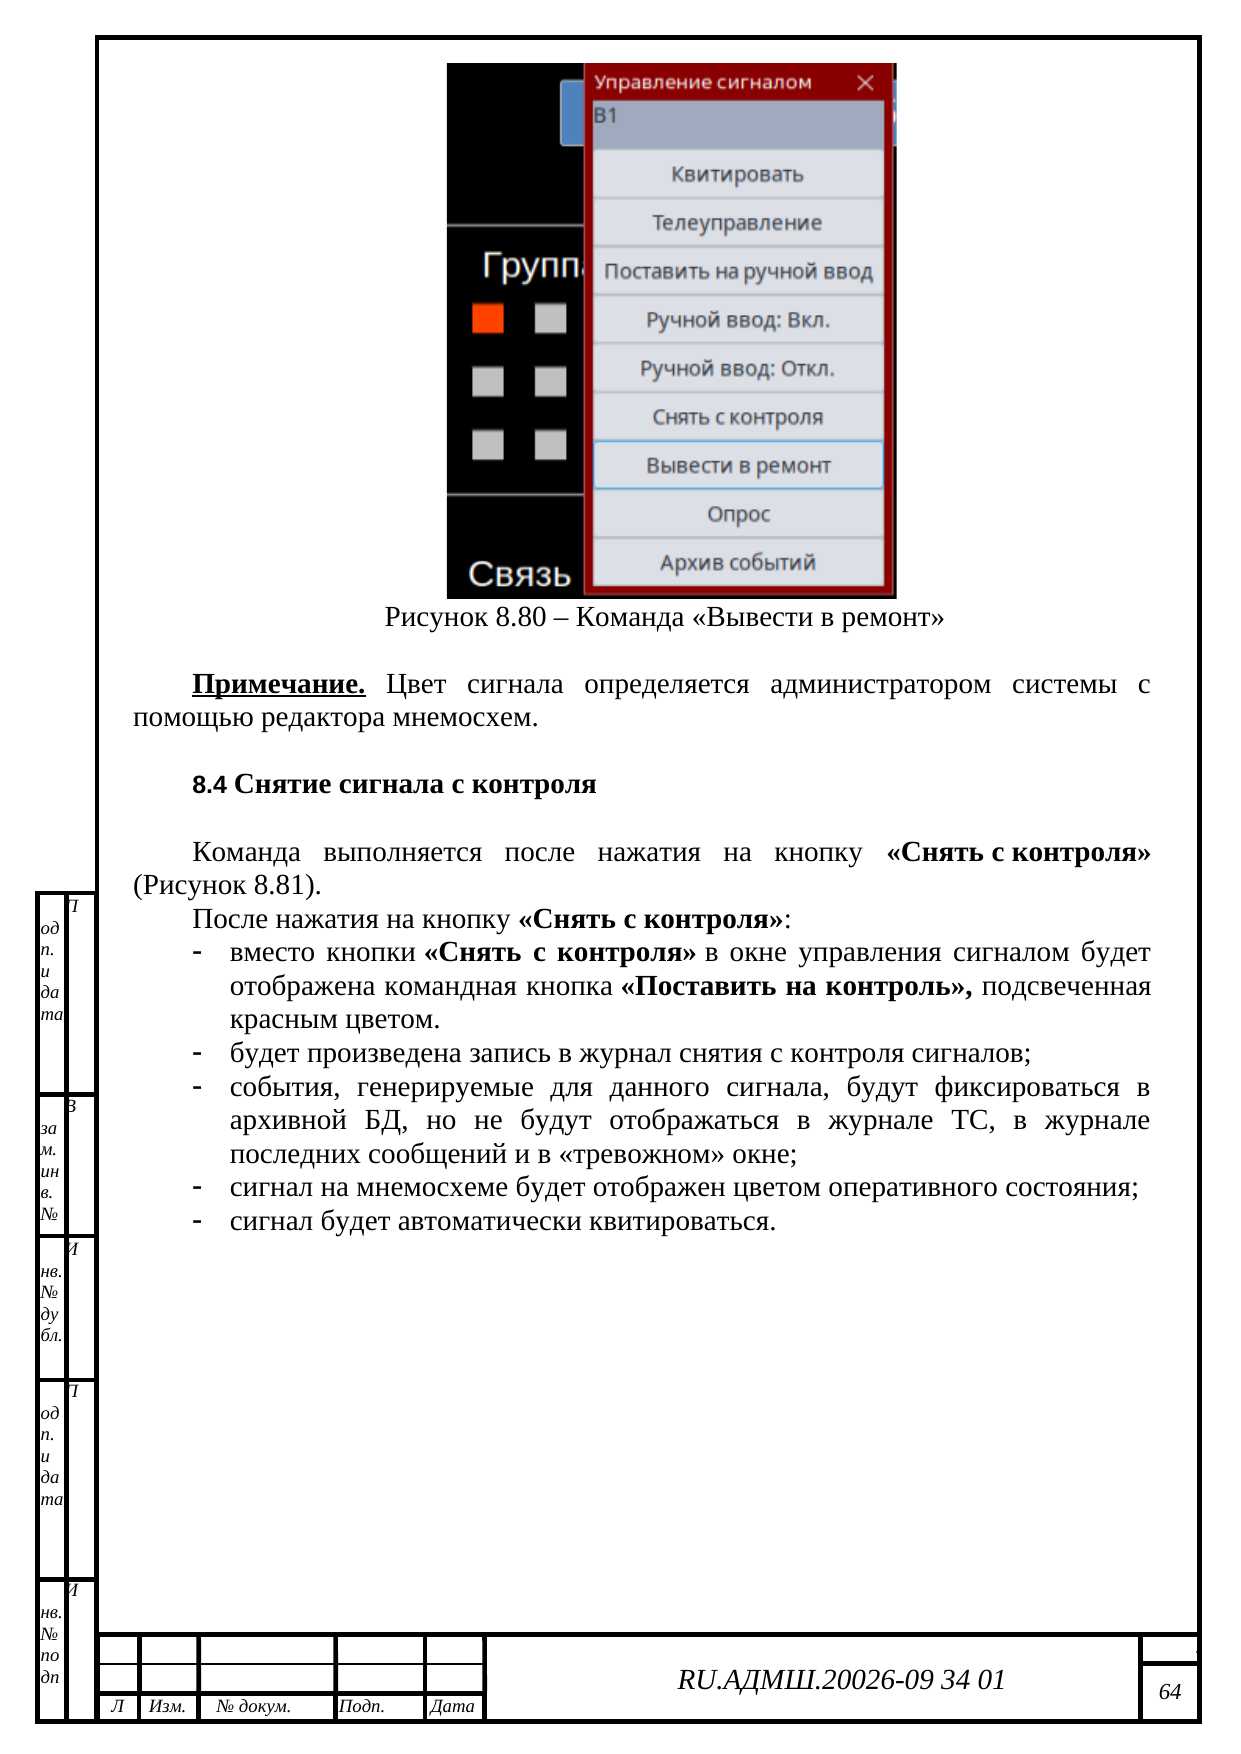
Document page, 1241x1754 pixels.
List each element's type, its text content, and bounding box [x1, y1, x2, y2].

subtitle Снятие сигнала с контроля [133, 767, 1152, 800]
list сигнал будет автоматически квитироваться. [192, 1203, 1152, 1237]
text Примечание. Цвет сигнала определяется администратором системы с помощью редактора мнемосхем. [133, 666, 1152, 733]
text После нажатия на кнопку «Снять с контроля»: [133, 901, 1152, 934]
list сигнал на мнемосхеме будет отображен цветом оперативного состояния; [192, 1169, 1152, 1203]
list будет произведена запись в журнал снятия с контроля сигналов; [192, 1035, 1152, 1069]
list вместо кнопки «Снять с контроля» в окне управления сигналом будет отображена командная кнопка «Поставить на контроль», подсвеченная красным цветом. [192, 934, 1152, 1035]
picture [446, 63, 897, 599]
list события, генерируемые для данного сигнала, будут фиксироваться в архивной БД, но не будут отображаться в журнале ТС, в журнале последних сообщений и в «тревожном» окне; [192, 1069, 1152, 1169]
